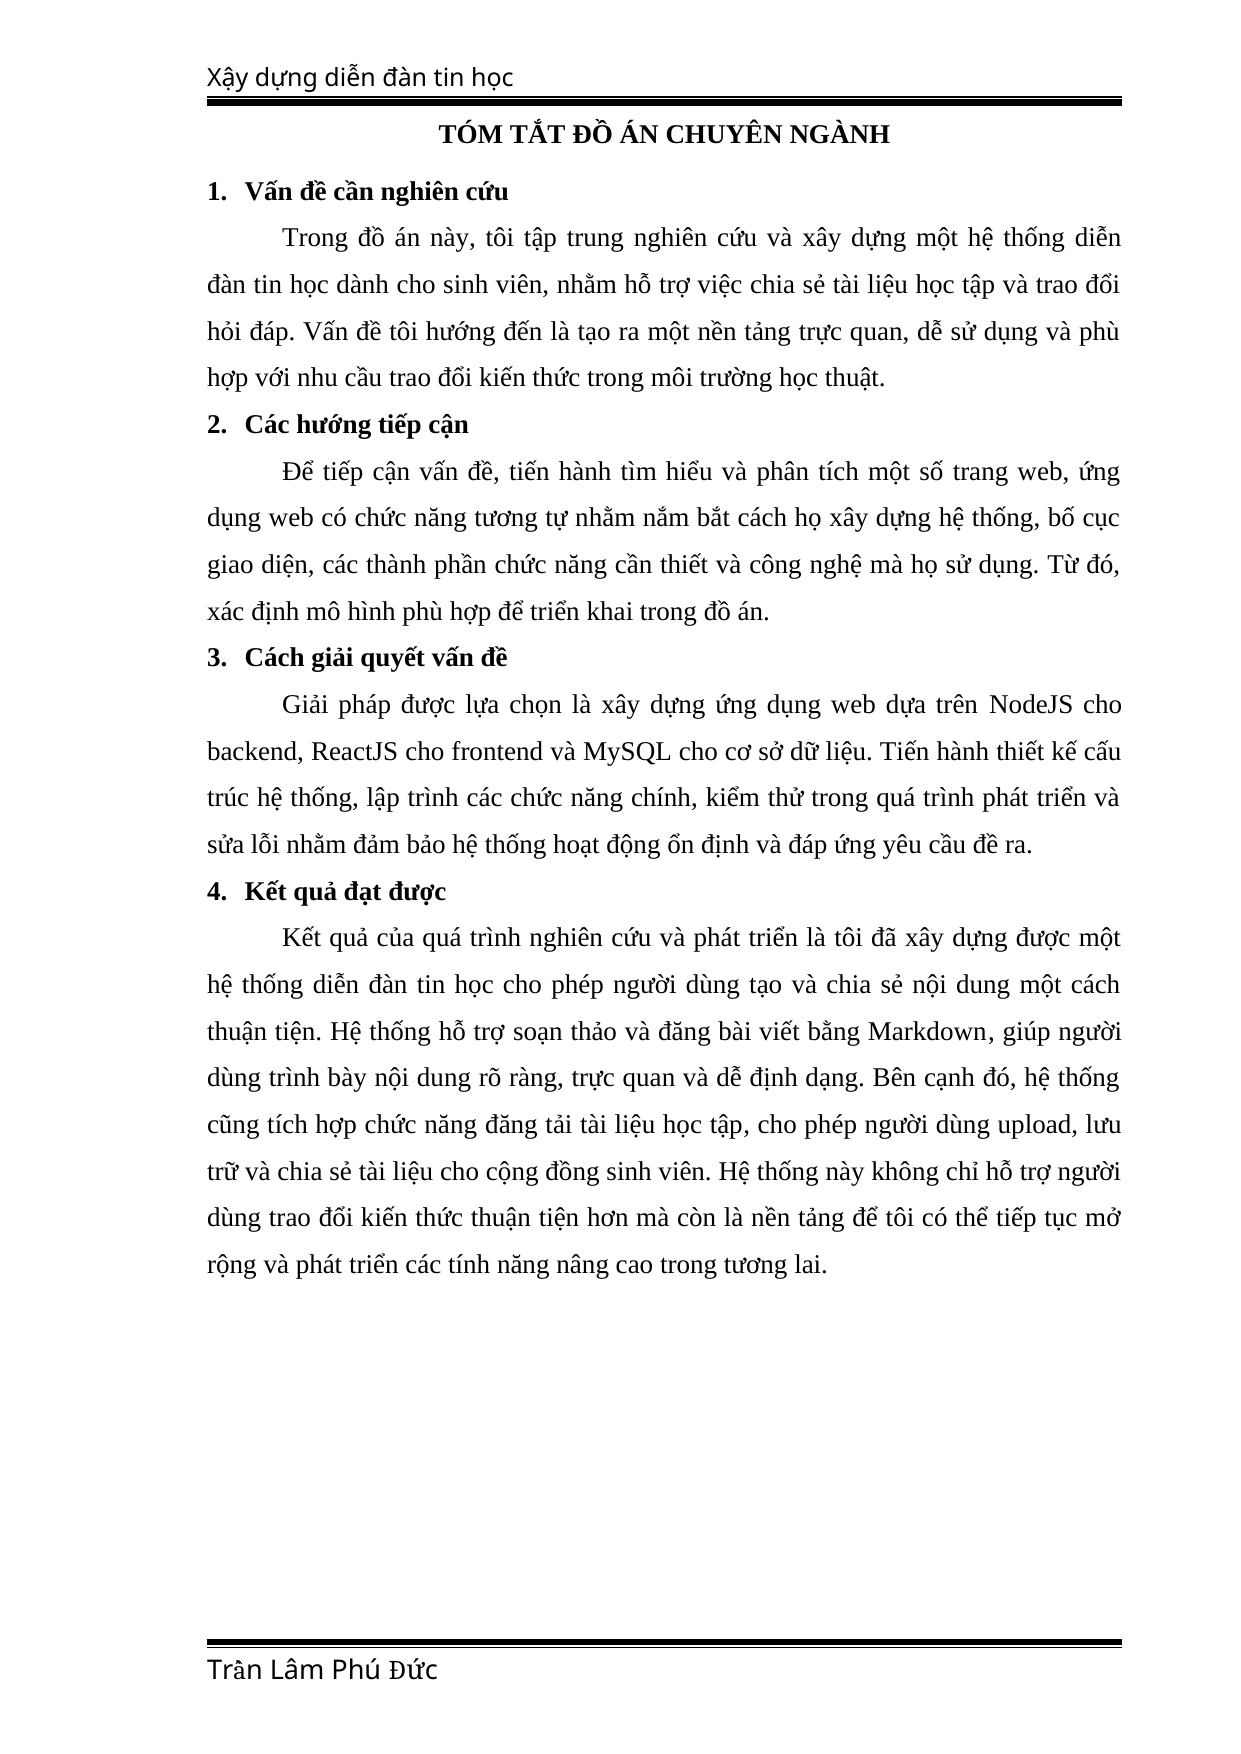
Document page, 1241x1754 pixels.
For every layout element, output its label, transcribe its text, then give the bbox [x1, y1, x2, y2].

text Kết quả của quá trình nghiên cứu và phát triển là tôi đã xây dựng được một hệ thống diễn đàn tin học cho phép người dùng tạo và chia sẻ nội dung một cách thuận tiện. Hệ thống hỗ trợ soạn thảo và đăng bài viết bằng Markdown, giúp người dùng trình bày nội dung rõ ràng, trực quan và dễ định dạng. Bên cạnh đó, hệ thống cũng tích hợp chức năng đăng tải tài liệu học tập, cho phép người dùng upload, lưu trữ và chia sẻ tài liệu cho cộng đồng sinh viên. Hệ thống này không chỉ hỗ trợ người dùng trao đổi kiến thức thuận tiện hơn mà còn là nền tảng để tôi có thể tiếp tục mở rộng và phát triển các tính năng nâng cao trong tương lai. [207, 921, 1122, 1279]
list Các hướng tiếp cận [207, 408, 1122, 439]
list Kết quả đạt được [207, 875, 1122, 906]
text TÓM TẮT ĐỒ ÁN CHUYÊN NGÀNH [207, 118, 1122, 149]
list Vấn đề cần nghiên cứu [207, 175, 1122, 206]
text Để tiếp cận vấn đề, tiến hành tìm hiểu và phân tích một số trang web, ứng dụng web có chức năng tương tự nhằm nắm bắt cách họ xây dựng hệ thống, bố cục giao diện, các thành phần chức năng cần thiết và công nghệ mà họ sử dụng. Từ đó, xác định mô hình phù hợp để triển khai trong đồ án. [207, 455, 1122, 626]
text Giải pháp được lựa chọn là xây dựng ứng dụng web dựa trên NodeJS cho backend, ReactJS cho frontend và MySQL cho cơ sở dữ liệu. Tiến hành thiết kế cấu trúc hệ thống, lập trình các chức năng chính, kiểm thử trong quá trình phát triển và sửa lỗi nhằm đảm bảo hệ thống hoạt động ổn định và đáp ứng yêu cầu đề ra. [207, 688, 1122, 859]
list Cách giải quyết vấn đề [207, 641, 1122, 672]
text Trong đồ án này, tôi tập trung nghiên cứu và xây dựng một hệ thống diễn đàn tin học dành cho sinh viên, nhằm hỗ trợ việc chia sẻ tài liệu học tập và trao đổi hỏi đáp. Vấn đề tôi hướng đến là tạo ra một nền tảng trực quan, dễ sử dụng và phù hợp với nhu cầu trao đổi kiến thức trong môi trường học thuật. [207, 221, 1122, 392]
